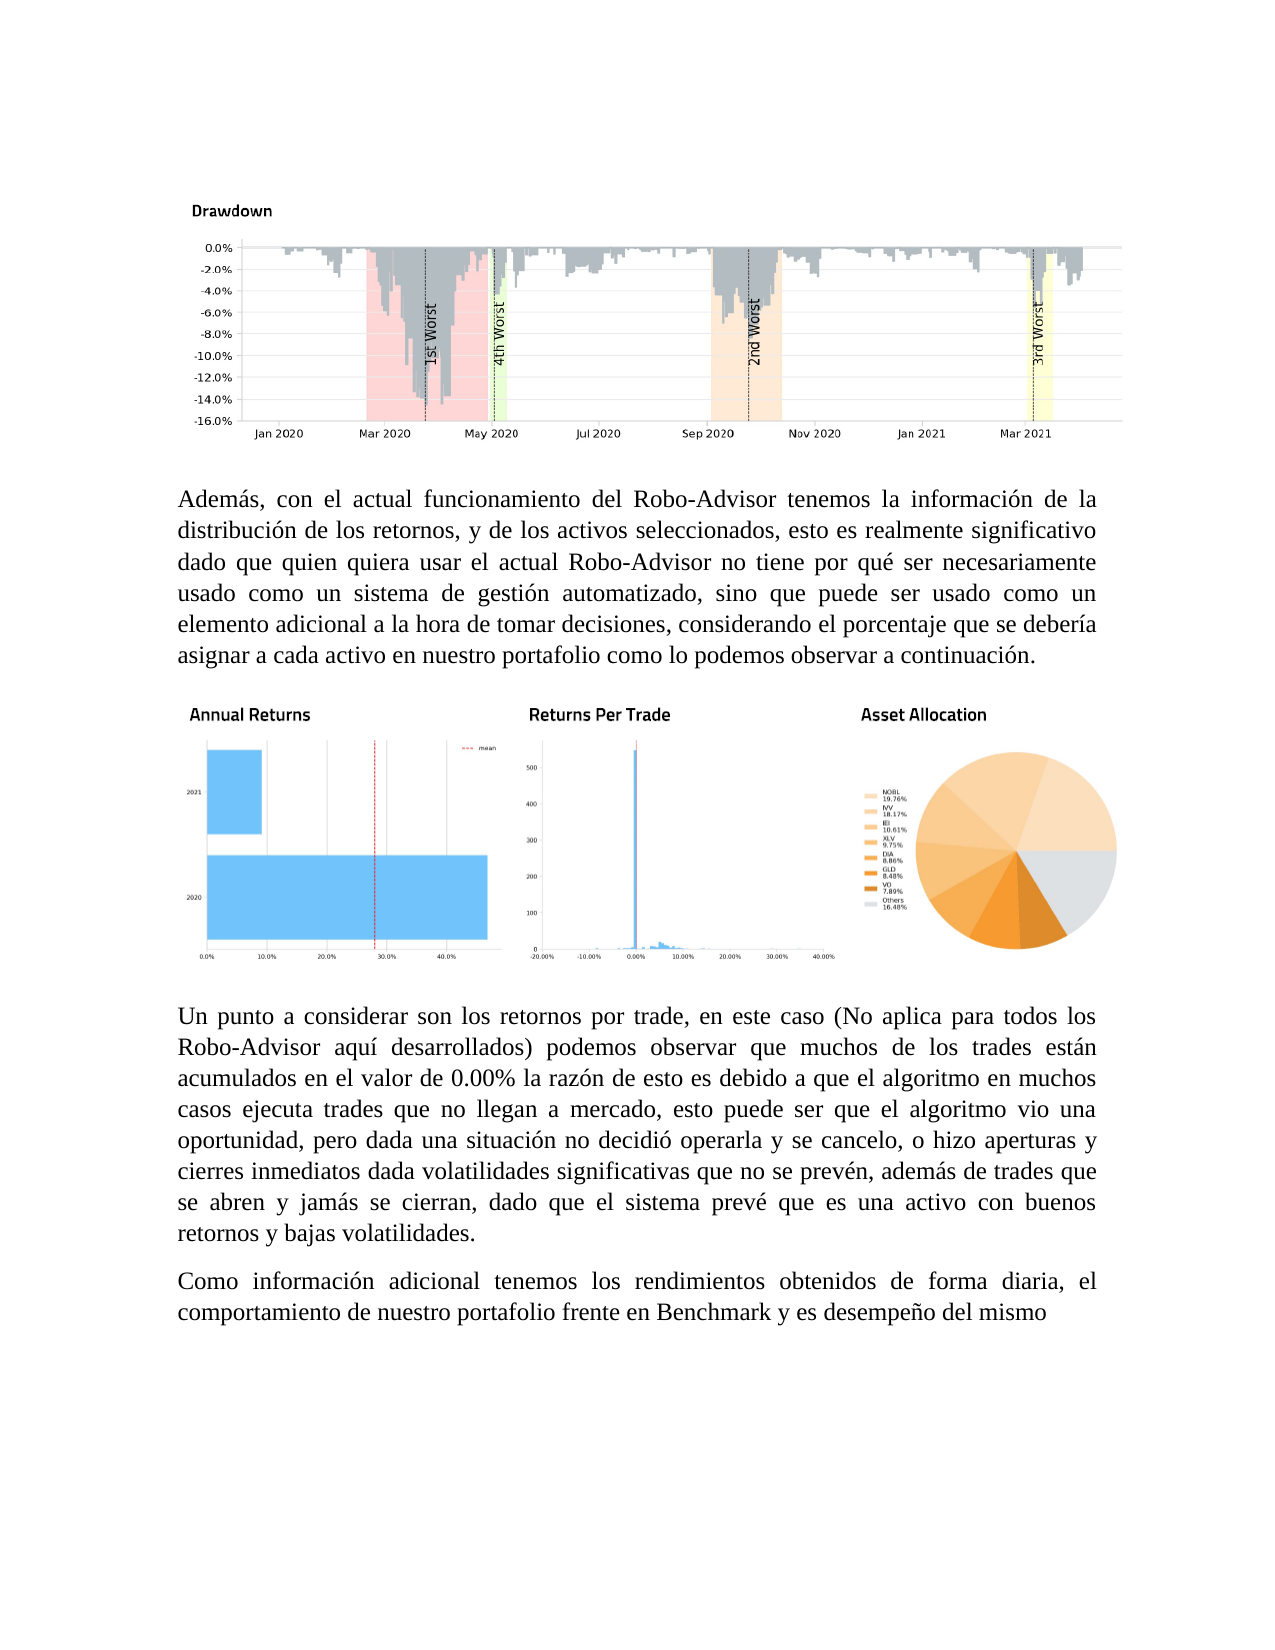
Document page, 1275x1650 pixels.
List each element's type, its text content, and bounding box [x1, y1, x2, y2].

text Además, con el actual funcionamiento del Robo-Advisor tenemos la información de la distribución de los retornos, y de los activos seleccionados, esto es realmente significativo dado que quien quiera usar el actual Robo-Advisor no tiene por qué ser necesariamente usado como un sistema de gestión automatizado, sino que puede ser usado como un elemento adicional a la hora de tomar decisiones, considerando el porcentaje que se debería asignar a cada activo en nuestro portafolio como lo podemos observar a continuación. [177, 484, 1098, 668]
text Como información adicional tenemos los rendimientos obtenidos de forma diaria, el comportamiento de nuestro portafolio frente en Benchmark y es desempeño del mismo [177, 1266, 1098, 1326]
picture [177, 195, 1137, 466]
picture [177, 687, 1140, 983]
text Un punto a considerar son los retornos por trade, en este caso (No aplica para todos los Robo-Advisor aquí desarrollados) podemos observar que muchos de los trades están acumulados en el valor de 0.00% la razón de esto es debido a que el algoritmo en muchos casos ejecuta trades que no llegan a mercado, esto puede ser que el algoritmo vio una oportunidad, pero dada una situación no decidió operarla y se cancelo, o hizo aperturas y cierres inmediatos dada volatilidades significativas que no se prevén, además de trades que se abren y jamás se cierran, dado que el sistema prevé que es una activo con buenos retornos y bajas volatilidades. [177, 1001, 1098, 1247]
